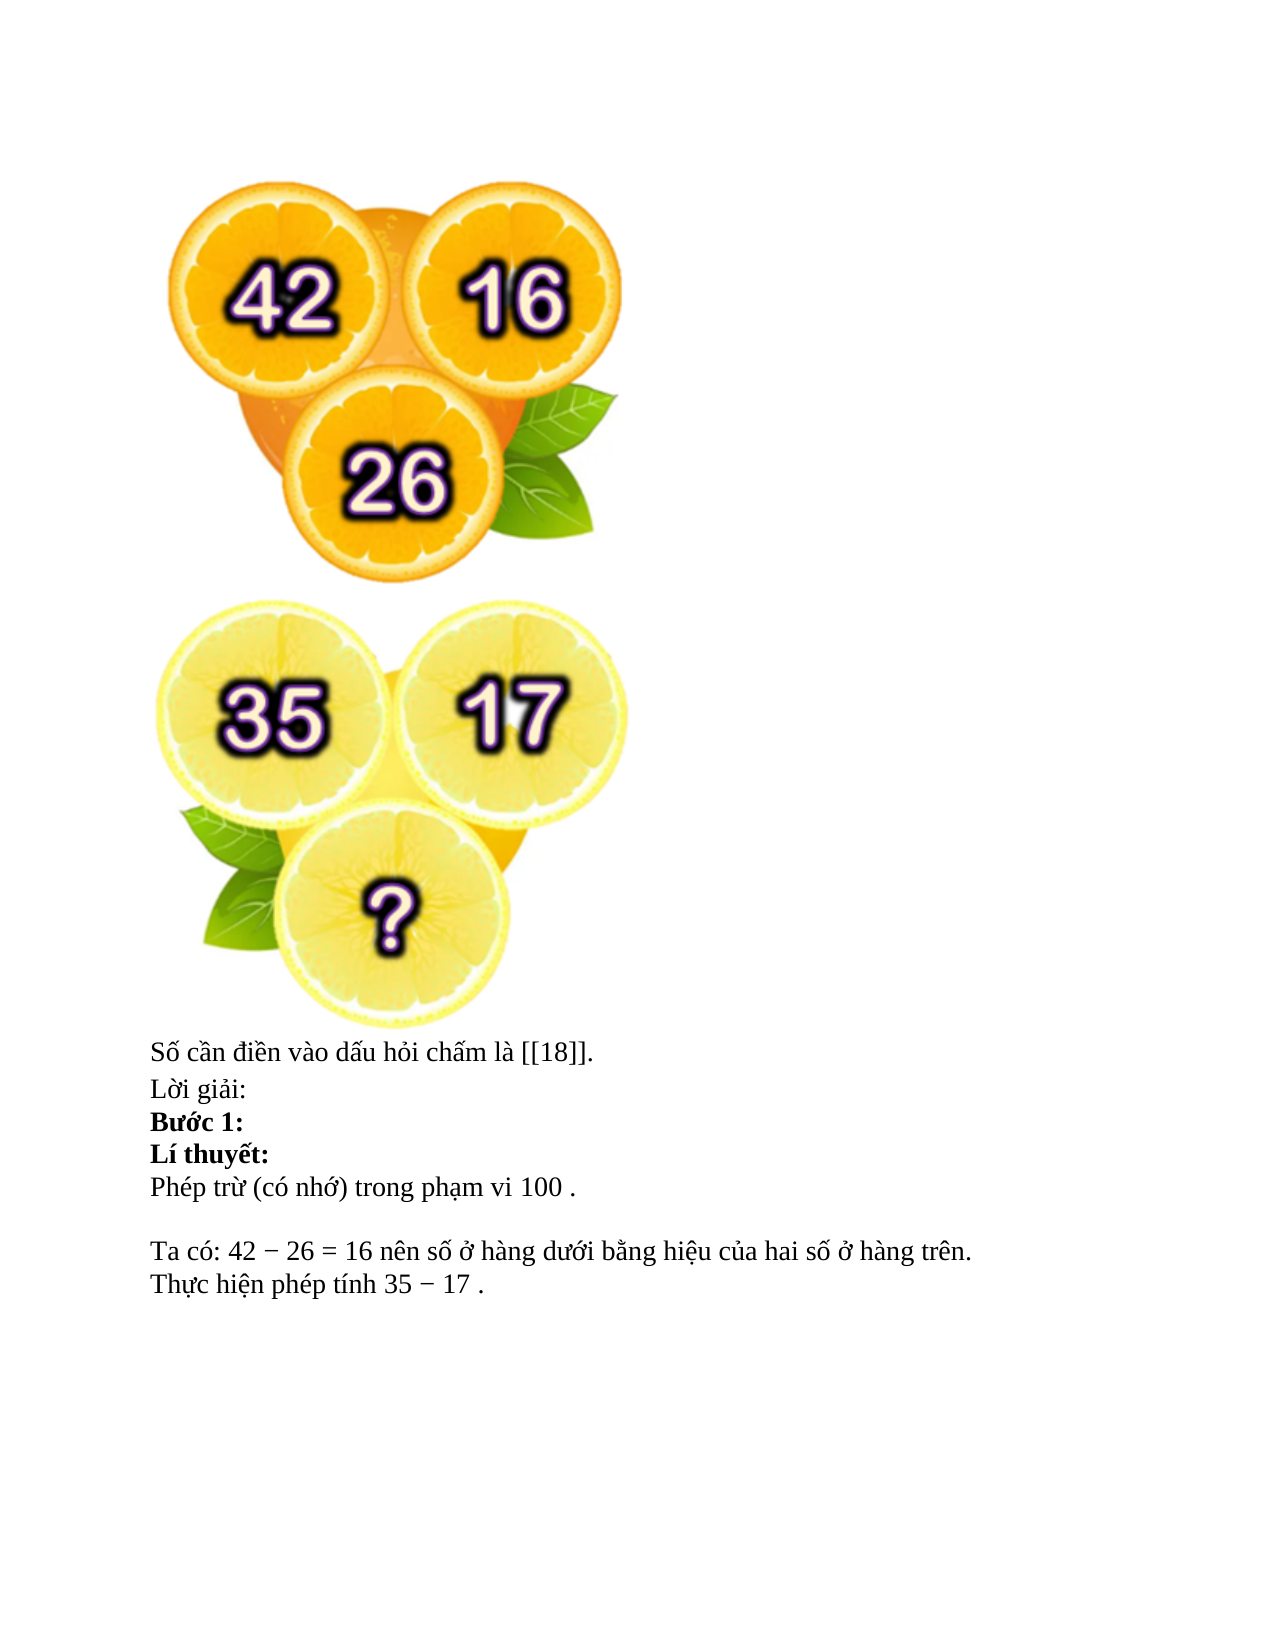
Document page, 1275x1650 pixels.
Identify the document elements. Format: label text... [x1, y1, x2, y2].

picture [150, 150, 639, 1035]
text Lời giải: [150, 1072, 1125, 1105]
text Bước 1: [150, 1105, 1125, 1137]
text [150, 150, 1125, 1067]
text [150, 1137, 1125, 1299]
